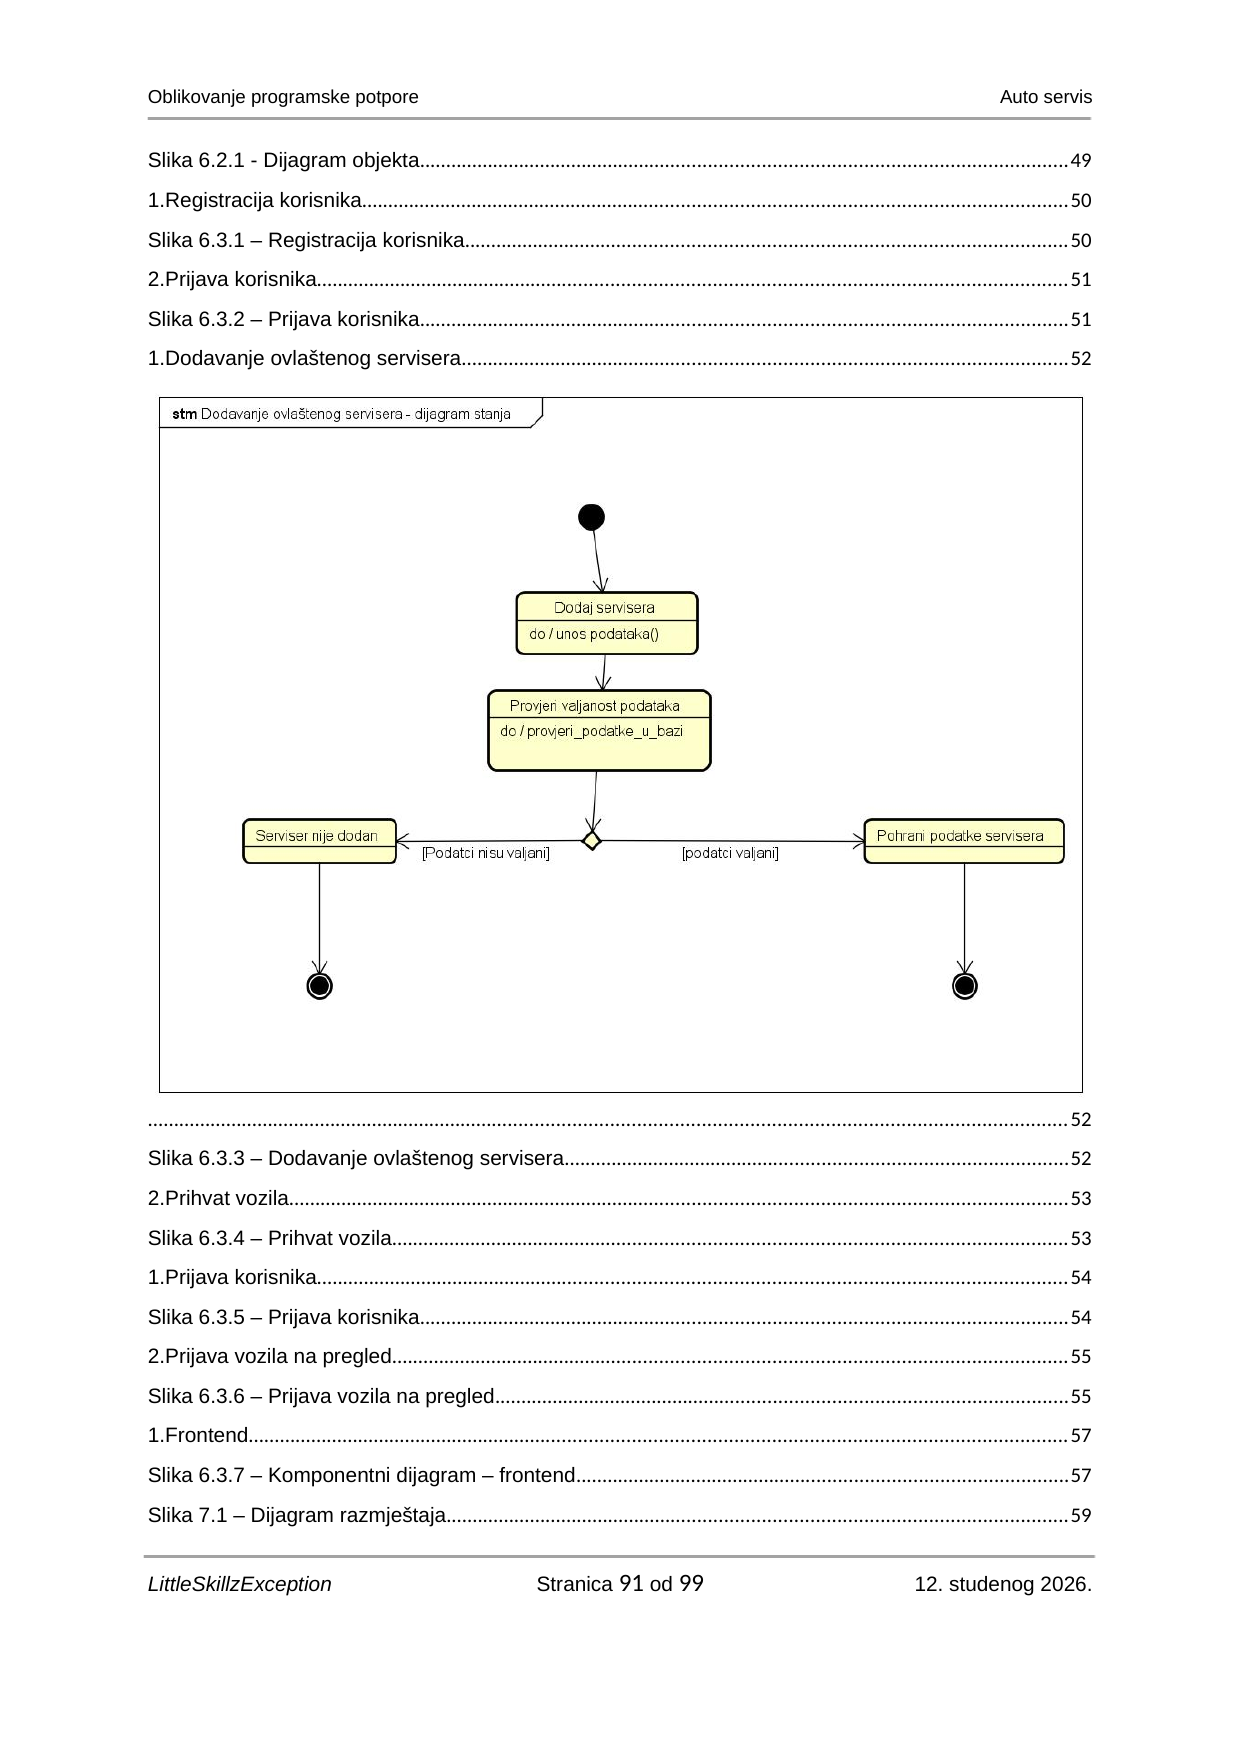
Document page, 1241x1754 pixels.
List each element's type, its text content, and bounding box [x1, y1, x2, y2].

text Slika 6.3.4 – Prihvat vozila 53 [148, 1225, 1093, 1250]
text 2.Prijava korisnika 51 [148, 266, 1093, 292]
text Slika 7.1 – Dijagram razmještaja 59 [148, 1502, 1093, 1527]
text 52 [148, 1103, 1093, 1131]
text Slika 6.2.1 - Dijagram objekta 49 [148, 148, 1093, 173]
text Slika 6.3.6 – Prijava vozila na pregled 55 [148, 1383, 1093, 1408]
text 1.Frontend 57 [148, 1423, 1093, 1448]
text Slika 6.3.7 – Komponentni dijagram – frontend 57 [148, 1462, 1093, 1488]
picture [147, 385, 1093, 1103]
text 2.Prijava vozila na pregled 55 [148, 1343, 1093, 1369]
text Slika 6.3.5 – Prijava korisnika 54 [148, 1304, 1093, 1329]
text 1.Prijava korisnika 54 [148, 1264, 1093, 1290]
text 1.Dodavanje ovlaštenog servisera 52 [148, 346, 1093, 371]
text 1.Registracija korisnika 50 [148, 187, 1093, 213]
text 2.Prihvat vozila 53 [148, 1185, 1093, 1211]
text Slika 6.3.3 – Dodavanje ovlaštenog servisera 52 [148, 1146, 1093, 1171]
text Slika 6.3.2 – Prijava korisnika 51 [148, 306, 1093, 331]
text Slika 6.3.1 – Registracija korisnika 50 [148, 227, 1093, 252]
